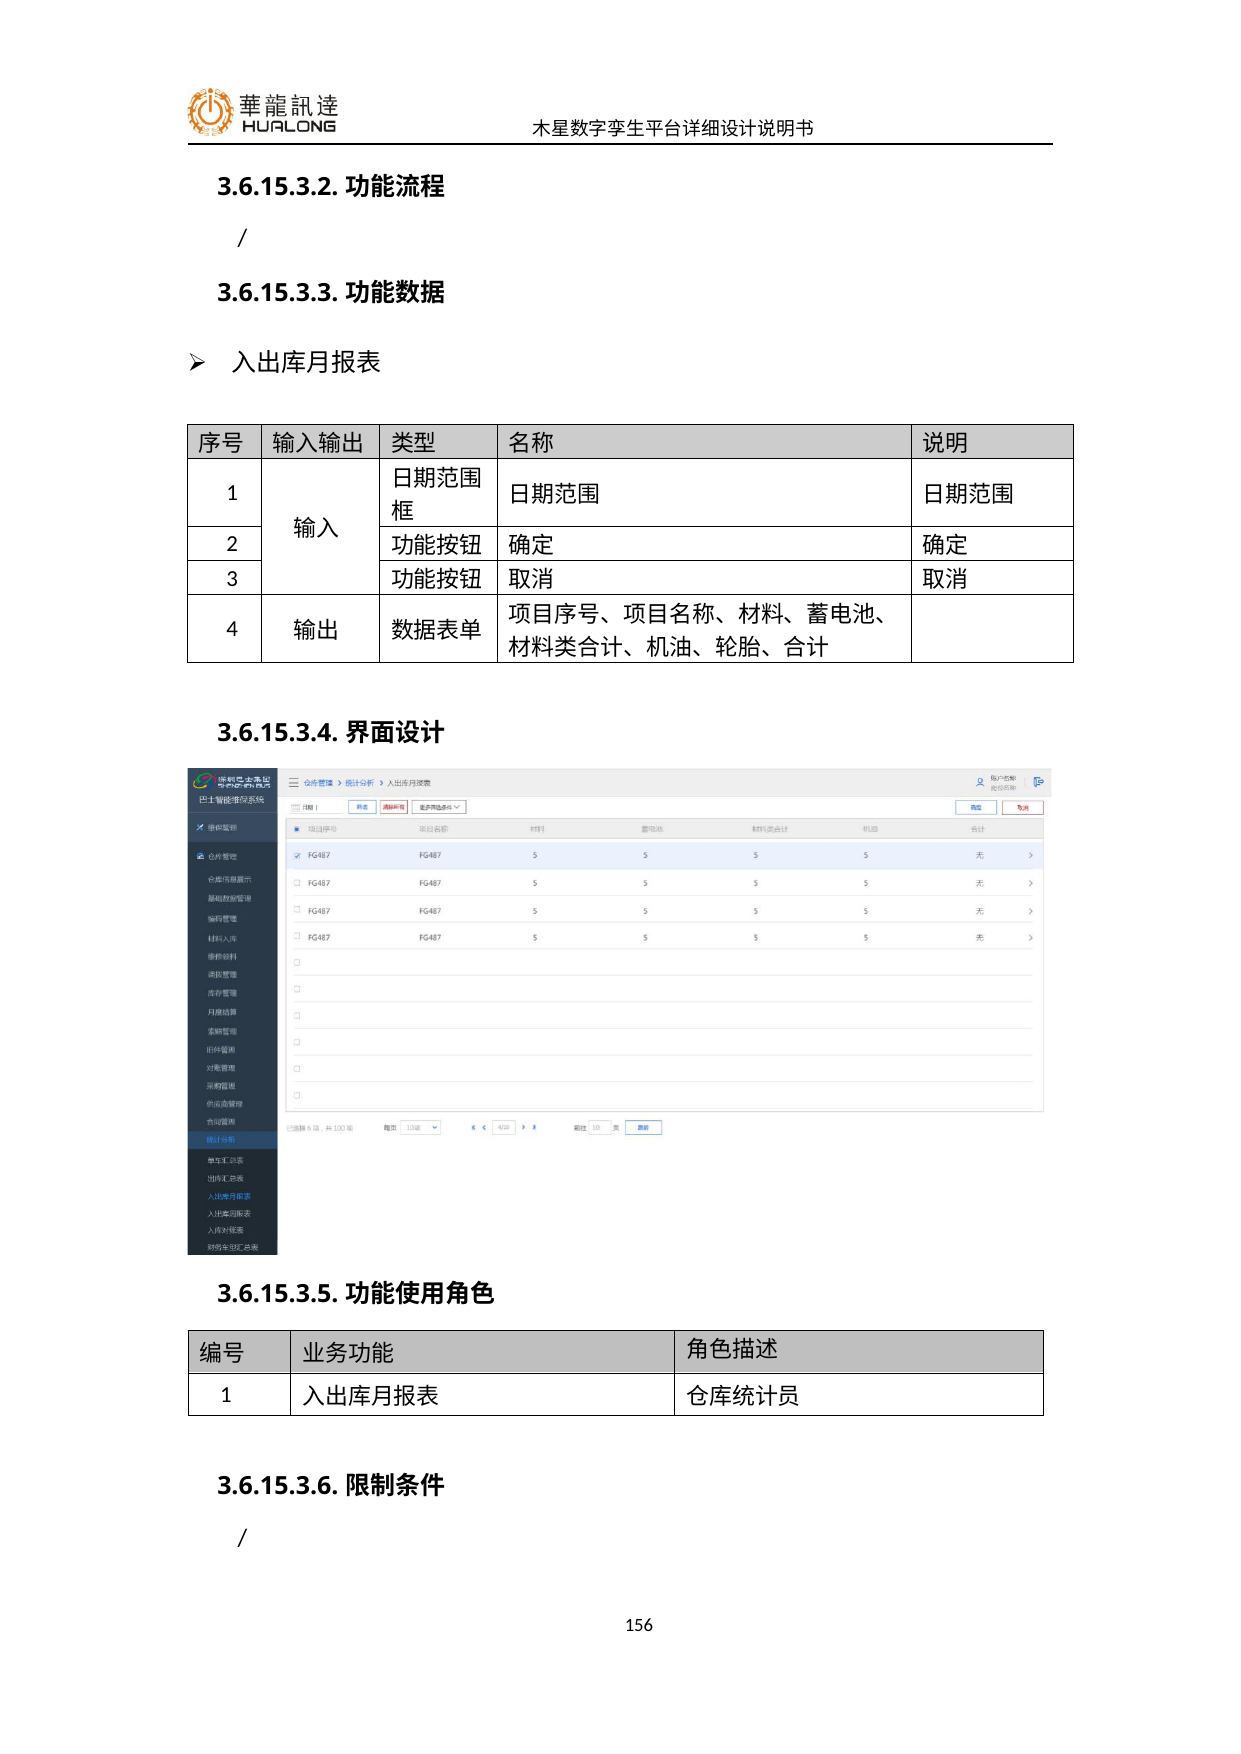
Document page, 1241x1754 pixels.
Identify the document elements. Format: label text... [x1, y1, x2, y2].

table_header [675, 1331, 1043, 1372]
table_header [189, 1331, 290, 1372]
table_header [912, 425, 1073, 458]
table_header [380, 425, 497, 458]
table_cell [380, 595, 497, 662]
text / [187, 223, 1053, 253]
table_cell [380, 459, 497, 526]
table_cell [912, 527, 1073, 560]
subtitle 限制条件 [217, 1466, 1053, 1502]
subtitle 功能数据 [217, 272, 1053, 309]
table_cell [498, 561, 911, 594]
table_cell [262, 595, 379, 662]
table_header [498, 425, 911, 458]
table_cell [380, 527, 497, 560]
picture [187, 88, 338, 136]
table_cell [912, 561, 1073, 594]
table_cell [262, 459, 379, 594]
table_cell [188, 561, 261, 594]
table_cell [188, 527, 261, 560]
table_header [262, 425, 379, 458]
subtitle 功能流程 [217, 167, 1053, 203]
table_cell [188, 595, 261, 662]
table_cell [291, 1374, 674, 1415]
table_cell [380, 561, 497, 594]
list 入出库月报表 [187, 328, 1028, 393]
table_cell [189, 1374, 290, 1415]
picture [187, 768, 1052, 1255]
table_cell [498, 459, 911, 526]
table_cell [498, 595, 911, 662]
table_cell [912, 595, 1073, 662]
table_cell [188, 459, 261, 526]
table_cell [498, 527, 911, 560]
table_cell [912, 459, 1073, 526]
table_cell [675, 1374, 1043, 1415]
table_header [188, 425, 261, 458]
text / [187, 1522, 1053, 1552]
subtitle 功能使用角色 [217, 1274, 1053, 1310]
subtitle 界面设计 [217, 713, 1053, 749]
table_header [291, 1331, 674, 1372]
